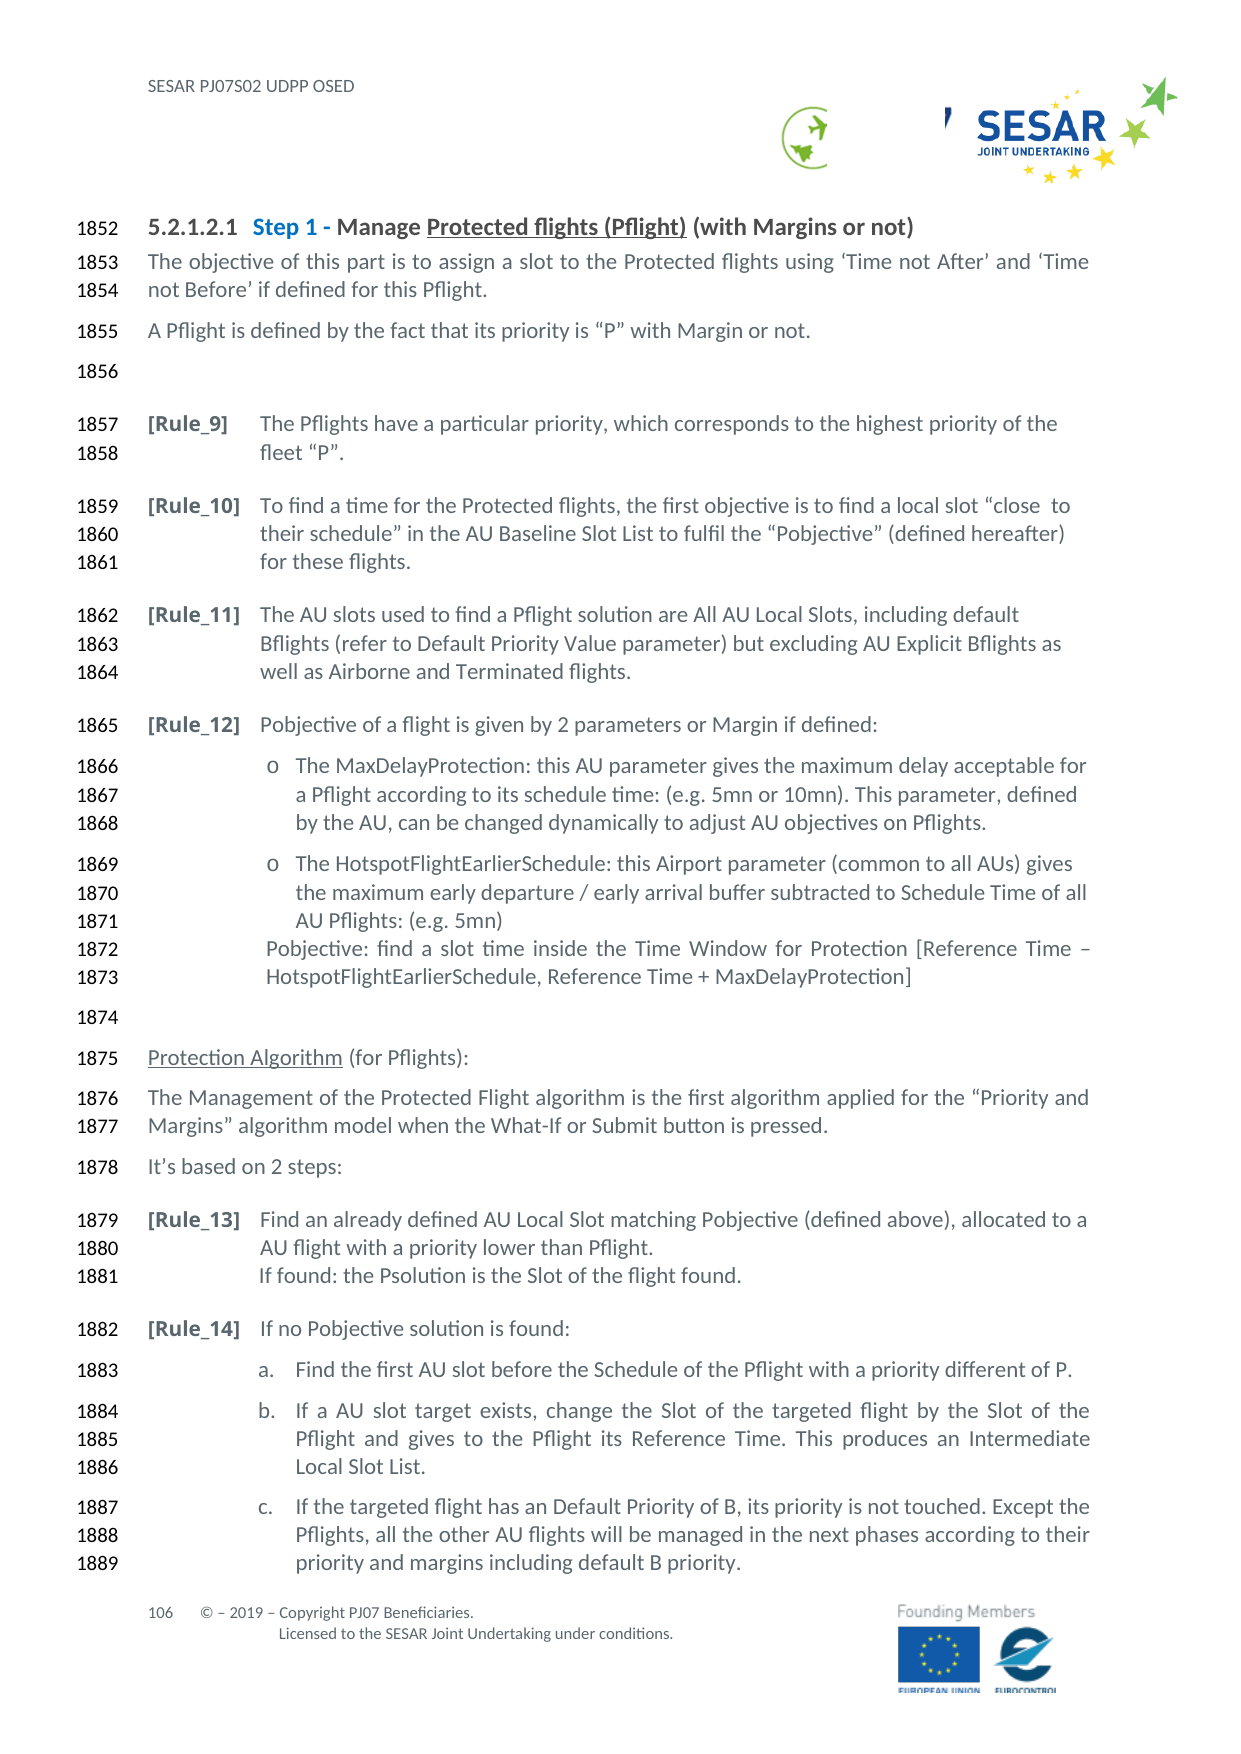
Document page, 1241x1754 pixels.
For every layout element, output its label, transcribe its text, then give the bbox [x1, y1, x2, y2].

list Find an already defined AU Local Slot matching Pobjective (defined above), allocated to a AU flight with a priority lower than Pflight. [148, 1205, 1092, 1261]
list The AU slots used to find a Pflight solution are All AU Local Slots, including default Bflights (refer to Default Priority Value parameter) but excluding AU Explicit Bflights as well as Airborne and Terminated flights. [148, 601, 1092, 685]
text Protection Algorithm (for Pflights): [148, 1043, 1092, 1071]
subtitle Step 1 - Manage Protected flights (Pflight) (with Margins or not) [148, 211, 1092, 241]
text The objective of this part is to assign a slot to the Protected flights using ‘Time not After’ and ‘Time not Before’ if defined for this Pflight. [148, 247, 1092, 303]
picture [767, 79, 958, 180]
list Find the first AU slot before the Schedule of the Pflight with a priority different of P. [258, 1355, 1092, 1383]
list The HotspotFlightEarlierSchedule: this Airport parameter (common to all AUs) gives the maximum early departure / early arrival buffer subtracted to Schedule Time of all AU Pflights: (e.g. 5mn) [266, 849, 1092, 934]
text It’s based on 2 steps: [148, 1152, 1092, 1180]
list If the targeted flight has an Default Priority of B, its priority is not touched. Except the Pflights, all the other AU flights will be managed in the next phases according to their priority and margins including default B priority. [258, 1492, 1092, 1577]
list To find a time for the Protected flights, the first objective is to find a local slot “close to their schedule” in the AU Baseline Slot List to fulfil the “Pobjective” (defined hereafter) for these flights. [148, 491, 1092, 576]
list If a AU slot target exists, change the Slot of the targeted flight by the Slot of the Pflight and gives to the Pflight its Reference Time. This produces an Intermediate Local Slot List. [258, 1396, 1092, 1480]
list If no Pobjective solution is found: [148, 1314, 1092, 1343]
text A Pflight is defined by the fact that its priority is “P” with Margin or not. [148, 316, 1092, 344]
list Pobjective of a flight is given by 2 parameters or Margin if defined: [148, 710, 1092, 738]
list The MaxDelayProtection: this AU parameter gives the maximum delay acceptable for a Pflight according to its schedule time: (e.g. 5mn or 10mn). This parameter, defined by the AU, can be changed dynamically to adjust AU objectives on Pflights. [266, 751, 1092, 836]
list The Pflights have a particular priority, which corresponds to the highest priority of the fleet “P”. [148, 409, 1092, 466]
text If found: the Psolution is the Slot of the flight found. [259, 1261, 1092, 1289]
text Pobjective: find a slot time inside the Time Window for Protection [Reference Time – HotspotFlightEarlierSchedule, Reference Time + MaxDelayProtection] [266, 934, 1092, 990]
text The Management of the Protected Flight algorithm is the first algorithm applied for the “Priority and Margins” algorithm model when the What-If or Submit button is pressed. [148, 1083, 1092, 1139]
